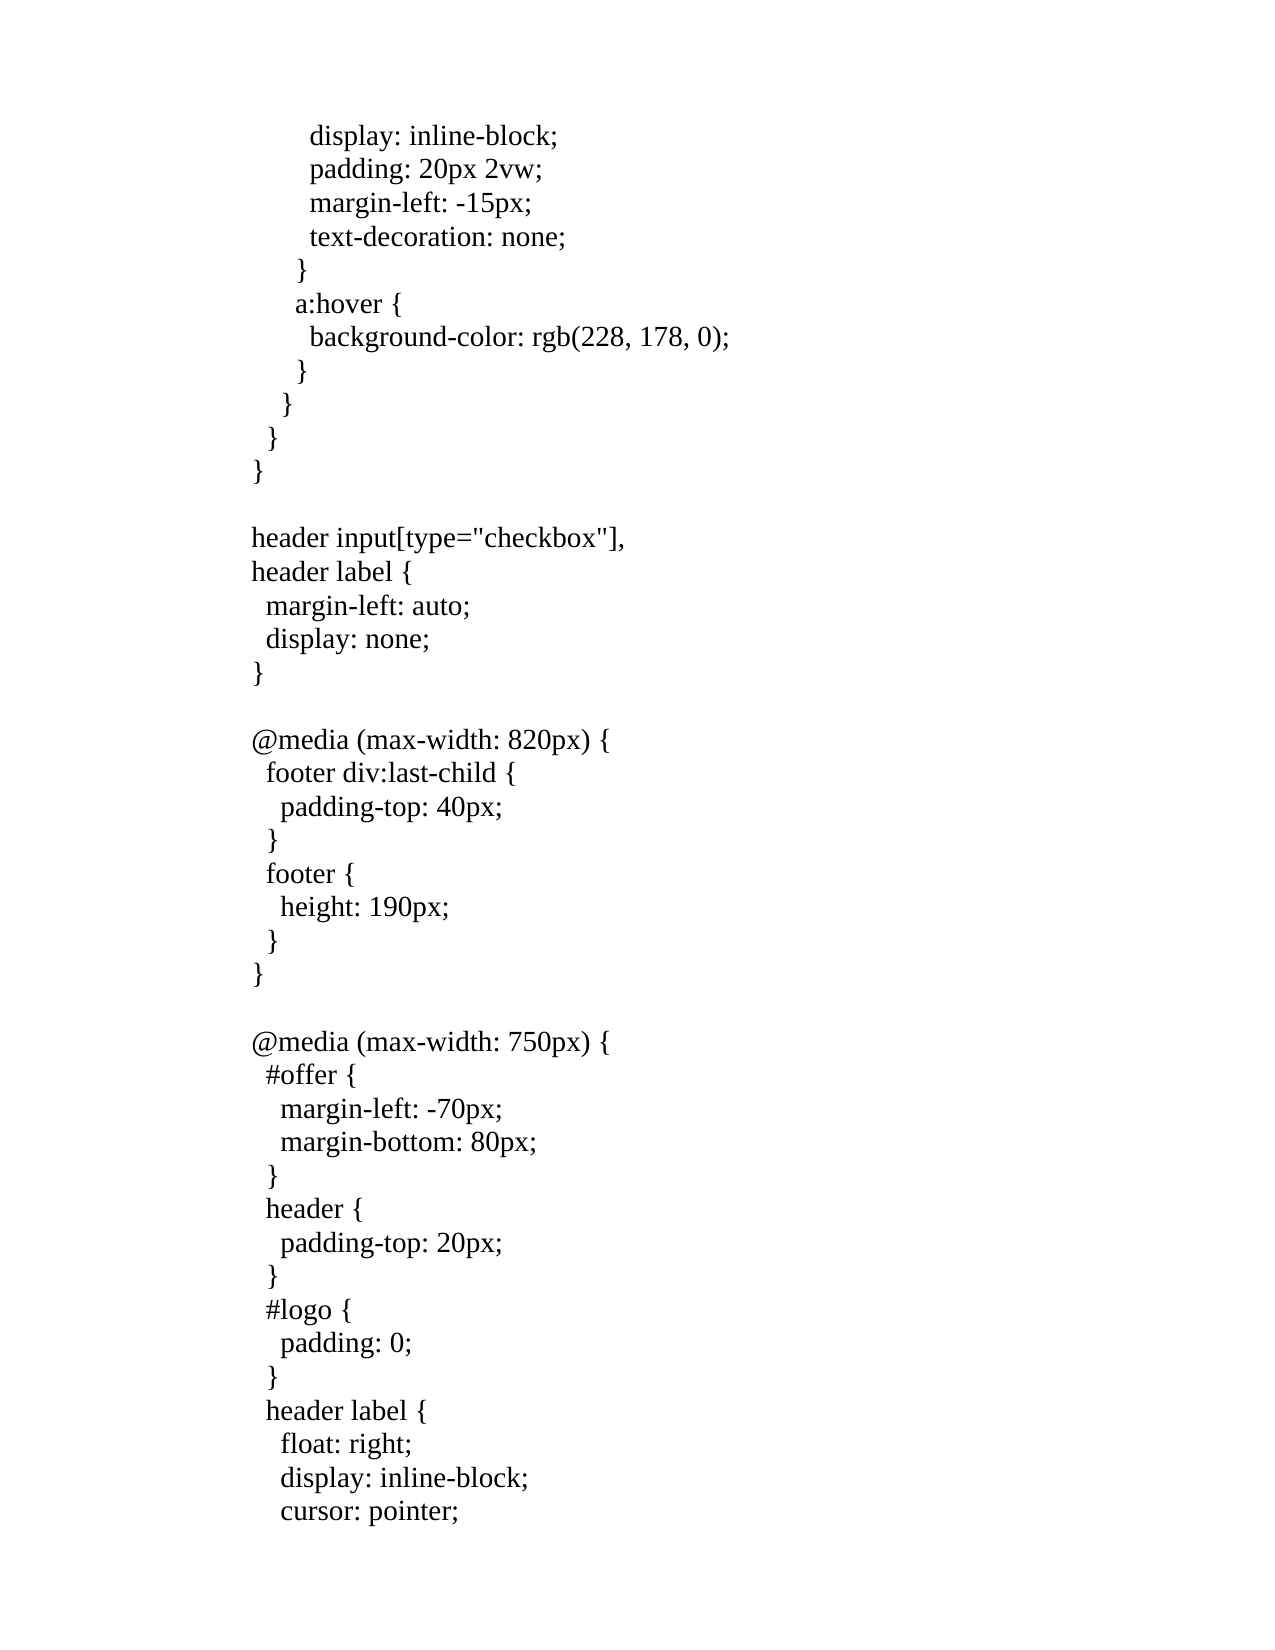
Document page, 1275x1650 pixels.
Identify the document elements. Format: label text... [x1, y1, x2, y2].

text } [177, 453, 1186, 487]
text margin-left: auto; [177, 588, 1186, 621]
text } [177, 822, 1186, 856]
text @media (max-width: 820px) { [177, 722, 1186, 755]
text padding-top: 20px; [177, 1225, 1186, 1258]
text } [177, 420, 1186, 453]
text #offer { [177, 1057, 1186, 1091]
text } [177, 252, 1186, 286]
text header label { [177, 554, 1186, 588]
text display: inline-block; [177, 118, 1186, 152]
text text-decoration: none; [177, 219, 1186, 252]
text #logo { [177, 1292, 1186, 1326]
text footer { [177, 856, 1186, 889]
text float: right; [177, 1426, 1186, 1460]
text } [177, 386, 1186, 420]
text header { [177, 1191, 1186, 1225]
text header input[type="checkbox"], [177, 521, 1186, 554]
text } [177, 923, 1186, 957]
text } [177, 1359, 1186, 1393]
text background-color: rgb(228, 178, 0); [177, 319, 1186, 353]
text padding: 0; [177, 1326, 1186, 1359]
text } [177, 353, 1186, 386]
text margin-left: -15px; [177, 185, 1186, 219]
text } [177, 1158, 1186, 1191]
text padding: 20px 2vw; [177, 152, 1186, 185]
text height: 190px; [177, 889, 1186, 923]
text a:hover { [177, 286, 1186, 319]
text margin-bottom: 80px; [177, 1124, 1186, 1158]
text margin-left: -70px; [177, 1091, 1186, 1124]
text } [177, 1258, 1186, 1292]
text display: inline-block; [177, 1460, 1186, 1493]
text } [177, 655, 1186, 688]
text footer div:last-child { [177, 755, 1186, 789]
text @media (max-width: 750px) { [177, 1024, 1186, 1057]
text display: none; [177, 621, 1186, 655]
text header label { [177, 1393, 1186, 1426]
text padding-top: 40px; [177, 789, 1186, 822]
text cursor: pointer; [177, 1493, 1186, 1527]
text } [177, 957, 1186, 990]
